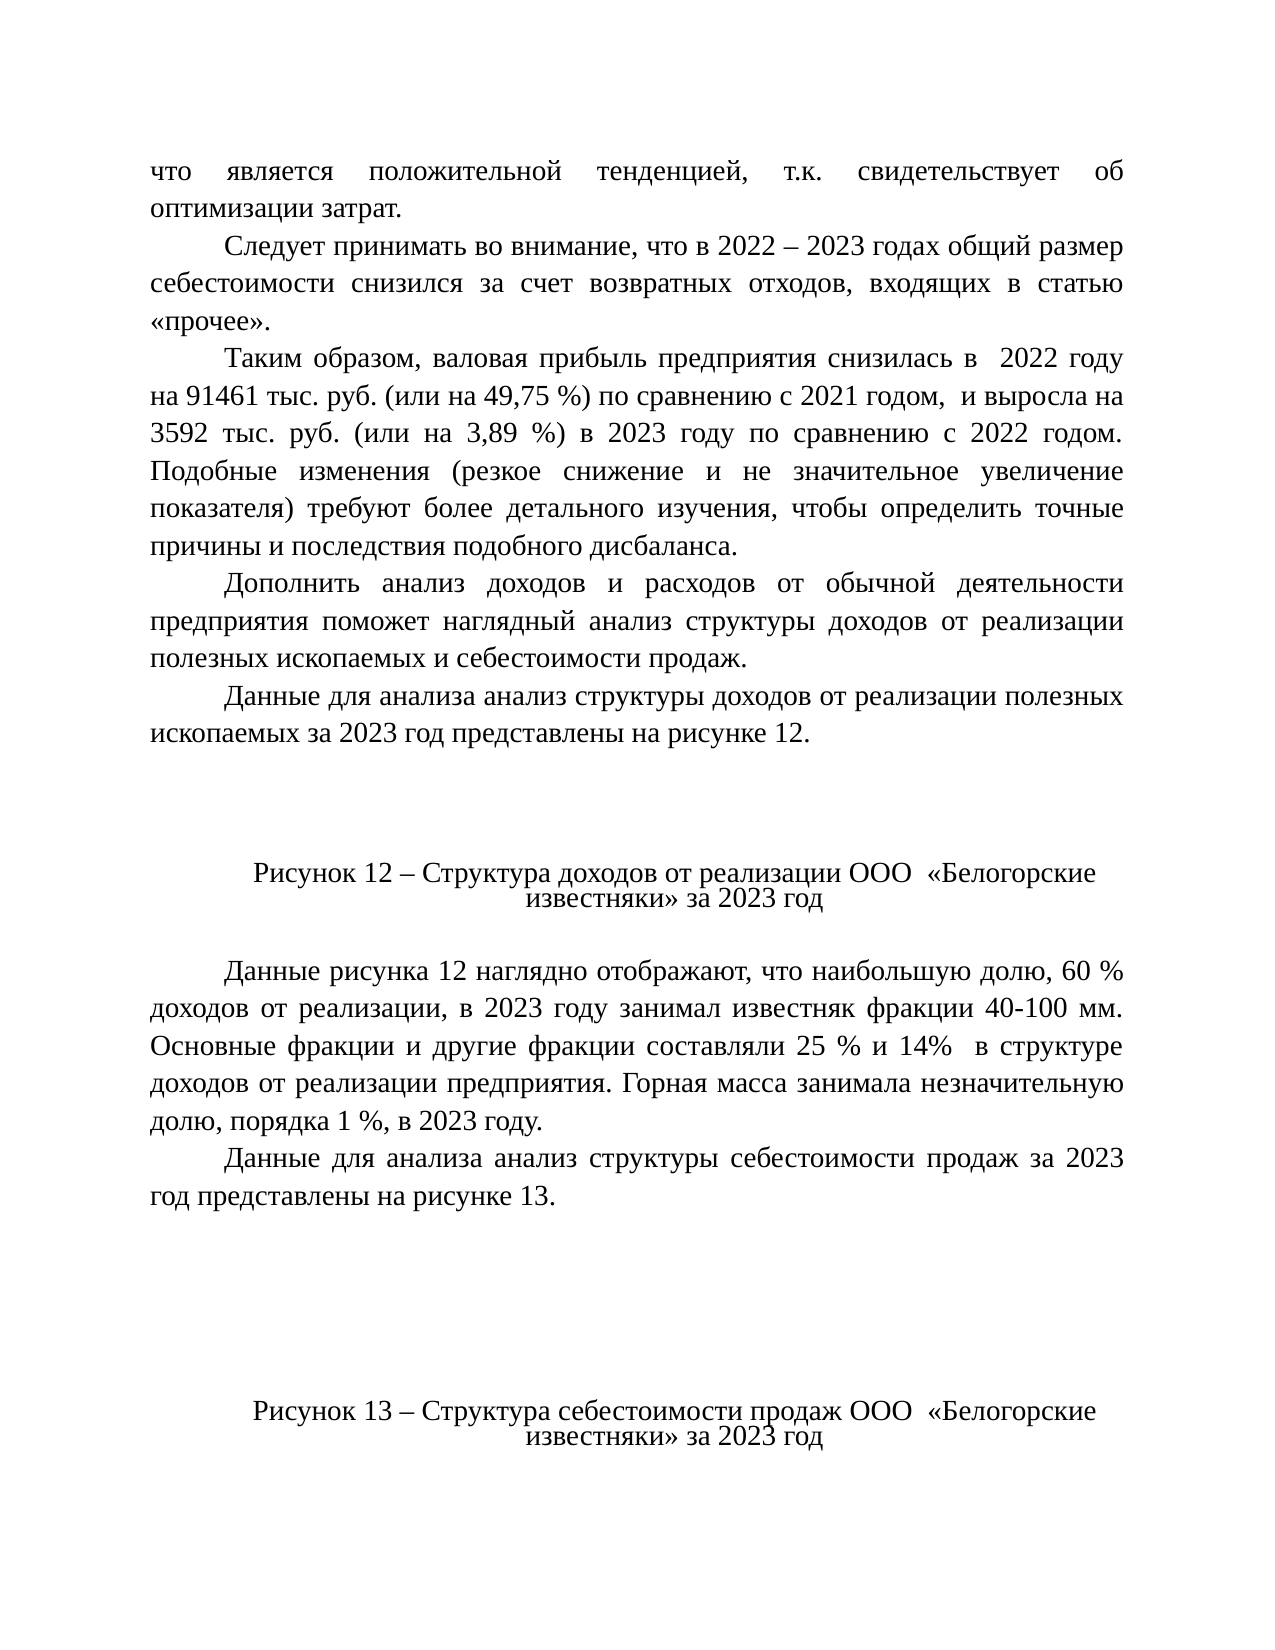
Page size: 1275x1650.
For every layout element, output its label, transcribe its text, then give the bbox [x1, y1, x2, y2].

text Данные для анализа анализ структуры доходов от реализации полезных ископаемых за 2023 год представлены на рисунке 12. [150, 675, 1125, 750]
text Рисунок 13 – Структура себестоимости продаж ООО «Белогорские [920, 1400, 1125, 1425]
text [150, 150, 1125, 225]
text Рисунок 12 – Структура доходов от реализации ООО «Белогорские [150, 862, 849, 887]
text Таким образом, валовая прибыль предприятия снизилась в 2022 году на 91461 тыс. руб. (или на 49,75 %) по сравнению с 2021 годом, и выросла на 3592 тыс. руб. (или на 3,89 %) в 2023 году по сравнению с 2022 годом. Подобные изменения (резкое снижение и не значительное увеличение показателя) требуют более детального изучения, чтобы определить точные причины и последствия подобного дисбаланса. [150, 337, 1125, 562]
text Рисунок 13 – Структура себестоимости продаж ООО «Белогорские [150, 1400, 849, 1425]
text Дополнить анализ доходов и расходов от обычной деятельности предприятия поможет наглядный анализ структуры доходов от реализации полезных ископаемых и себестоимости продаж. [150, 562, 1125, 675]
text Следует принимать во внимание, что в 2022 – 2023 годах общий размер себестоимости снизился за счет возвратных отходов, входящих в статью «прочее». [150, 225, 1125, 337]
text известняки» за 2023 год [150, 887, 1125, 912]
text Данные для анализа анализ структуры себестоимости продаж за 2023 год представлены на рисунке 13. [150, 1137, 1125, 1212]
text Рисунок 12 – Структура доходов от реализации ООО «Белогорские [919, 862, 1125, 887]
text Данные рисунка 12 наглядно отображают, что наибольшую долю, 60 % доходов от реализации, в 2023 году занимал известняк фракции 40-100 мм. Основные фракции и другие фракции составляли 25 % и 14% в структуре доходов от реализации предприятия. Горная масса занимала незначительную долю, порядка 1 %, в 2023 году. [150, 950, 1125, 1137]
text известняки» за 2023 год [150, 1425, 1125, 1450]
